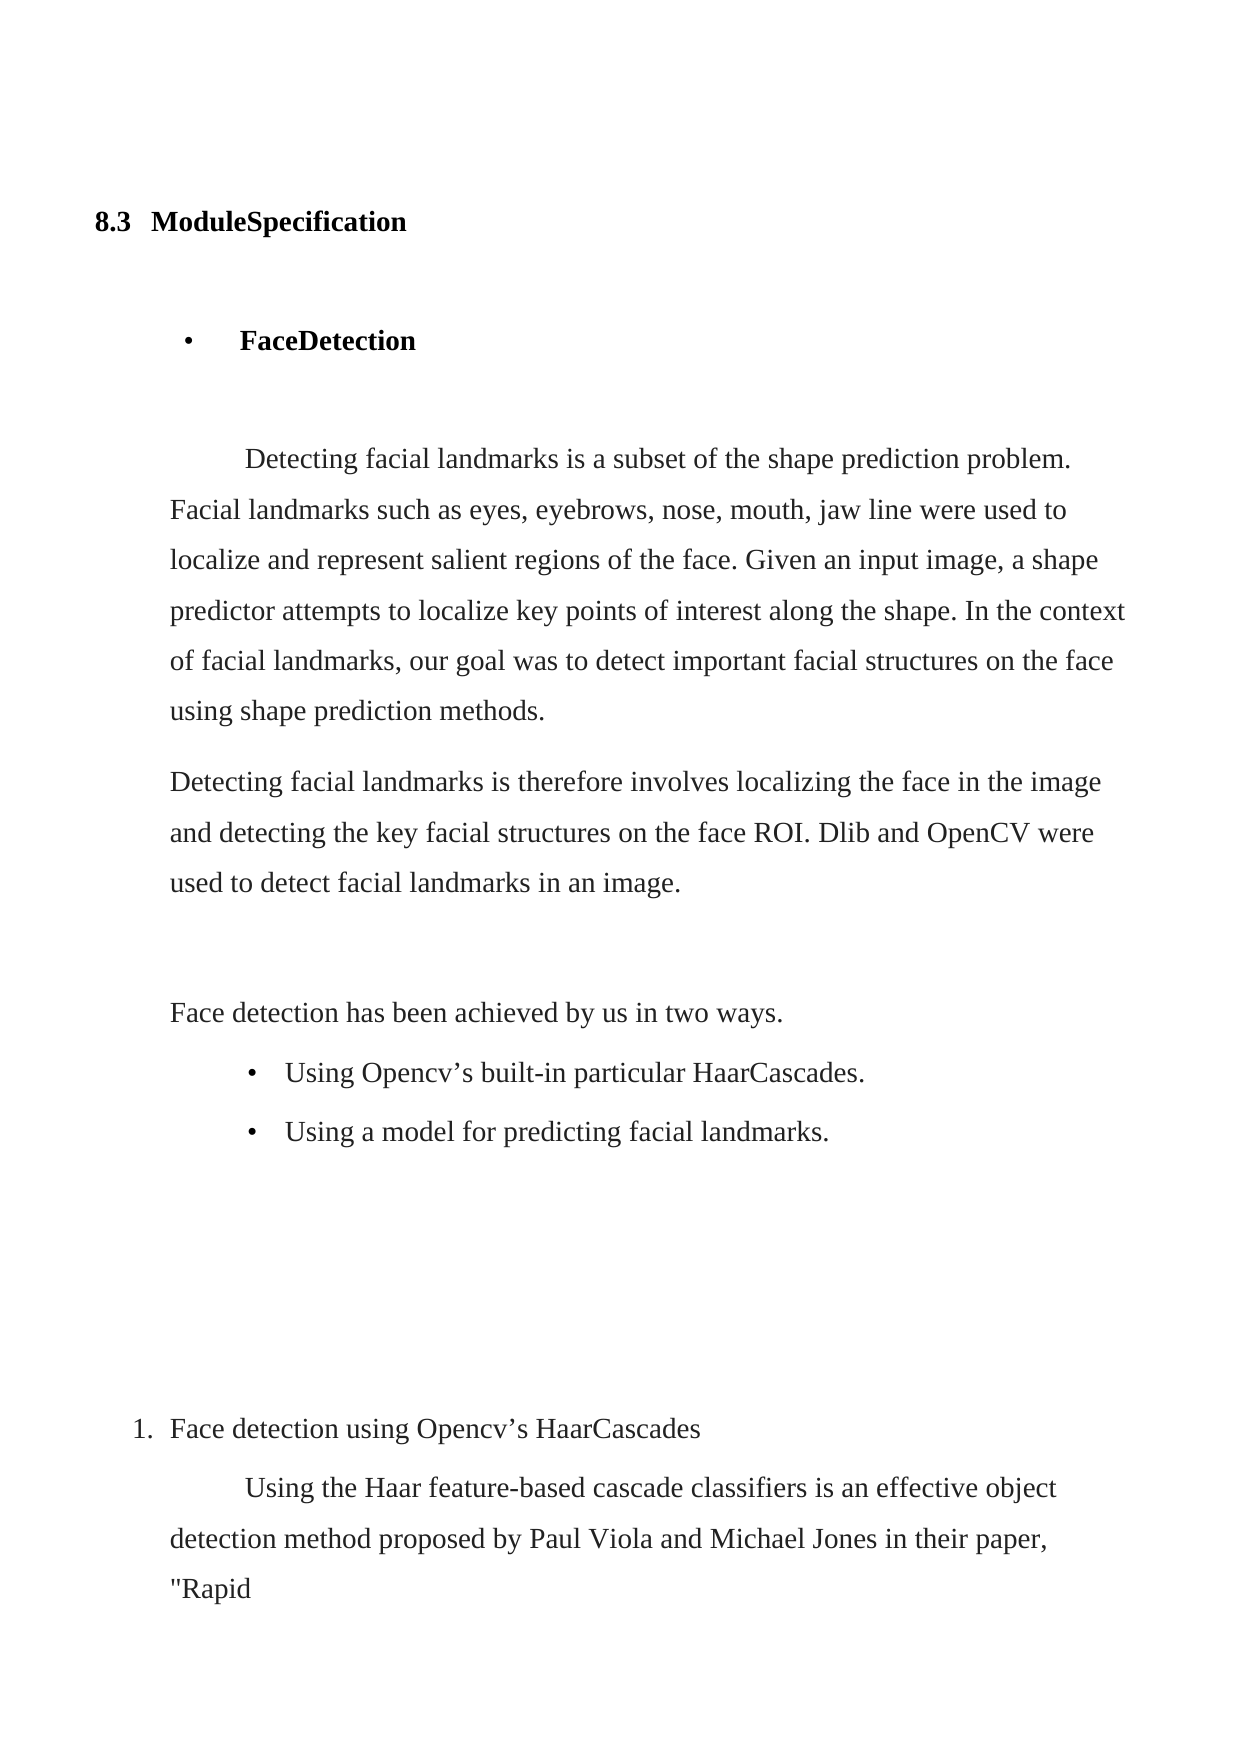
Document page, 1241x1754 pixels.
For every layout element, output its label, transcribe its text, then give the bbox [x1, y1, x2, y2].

text Detecting facial landmarks is a subset of the shape prediction problem. Facial landmarks such as eyes, eyebrows, nose, mouth, jaw line were used to localize and represent salient regions of the face. Given an input image, a shape predictor attempts to localize key points of interest along the shape. In the context of facial landmarks, our goal was to detect important facial structures on the face using shape prediction methods. [169, 442, 1147, 727]
list Using a model for predicting facial landmarks. [247, 1114, 1198, 1148]
text Face detection has been achieved by us in two ways. [169, 996, 1198, 1029]
list Face detection using Opencv’s HaarCascades [132, 1411, 1198, 1445]
list Using Opencv’s built-in particular HaarCascades. [247, 1055, 1198, 1088]
subtitle ModuleSpecification [94, 204, 1198, 238]
subtitle FaceDetection [183, 323, 1198, 356]
text Detecting facial landmarks is therefore involves localizing the face in the image and detecting the key facial structures on the face ROI. Dlib and OpenCV were used to detect facial landmarks in an image. [169, 764, 1140, 898]
text Using the Haar feature-based cascade classifiers is an effective object detection method proposed by Paul Viola and Michael Jones in their paper, "Rapid [169, 1471, 1069, 1605]
